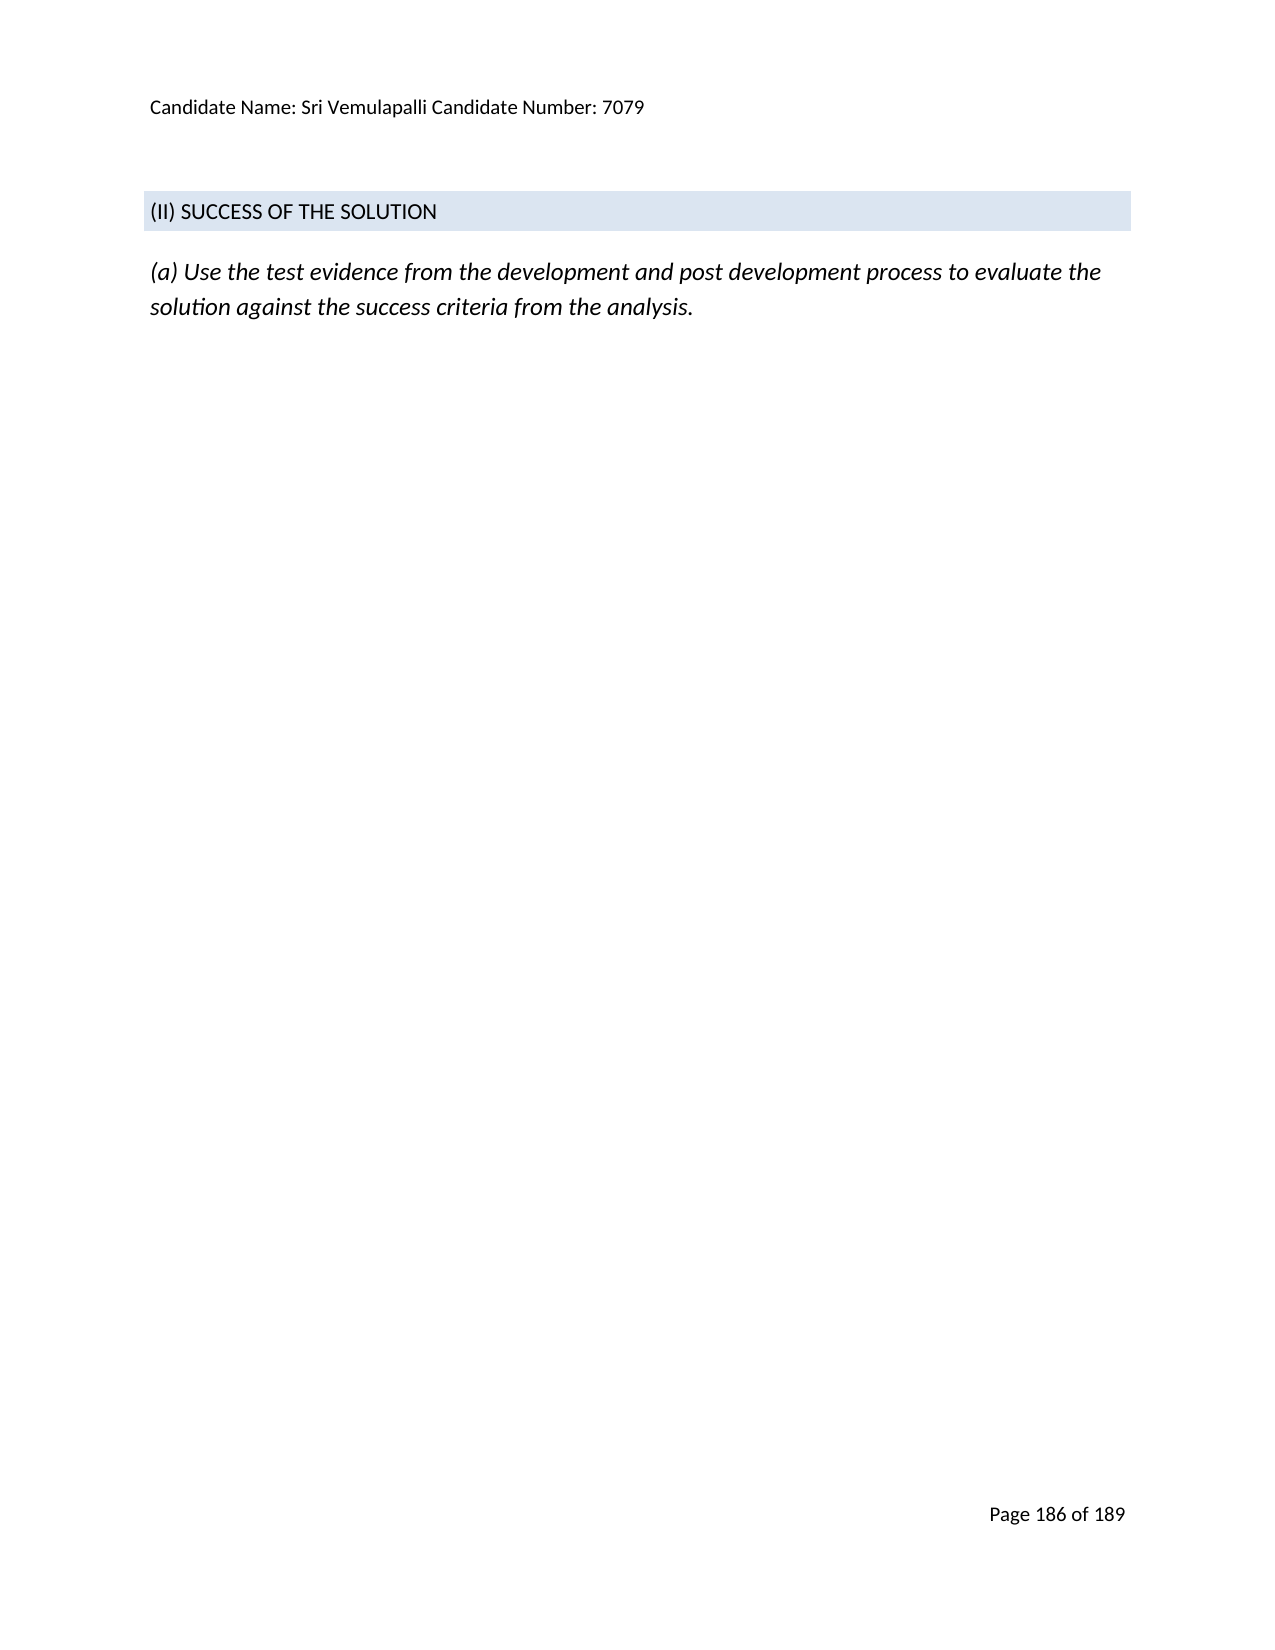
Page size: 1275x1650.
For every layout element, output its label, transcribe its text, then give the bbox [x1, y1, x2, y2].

subtitle (II) SUCCESS OF THE SOLUTION [150, 197, 1125, 225]
text (a) Use the test evidence from the development and post development process to evaluate the solution against the success criteria from the analysis. [150, 256, 1125, 322]
